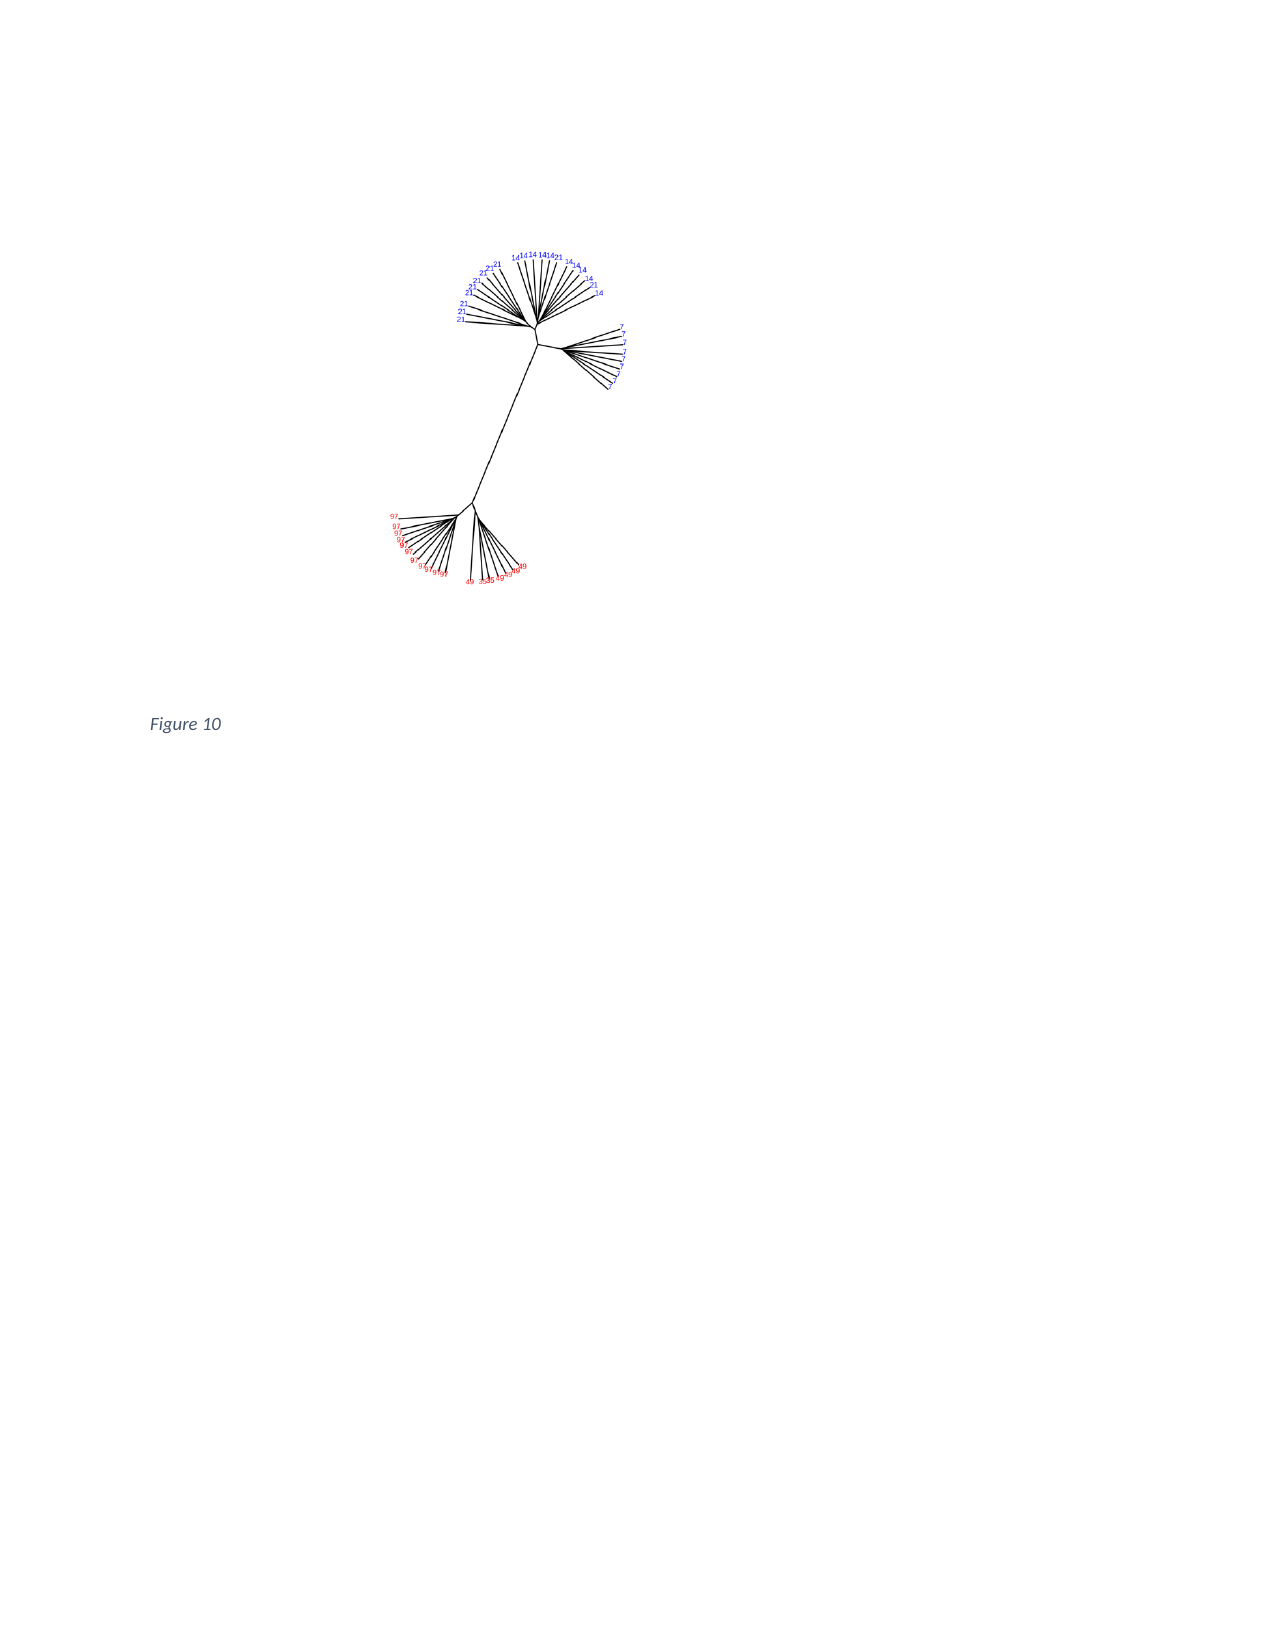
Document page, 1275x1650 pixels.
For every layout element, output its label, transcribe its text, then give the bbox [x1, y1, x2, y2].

text Figure 10 [150, 712, 1125, 735]
picture [150, 150, 826, 713]
